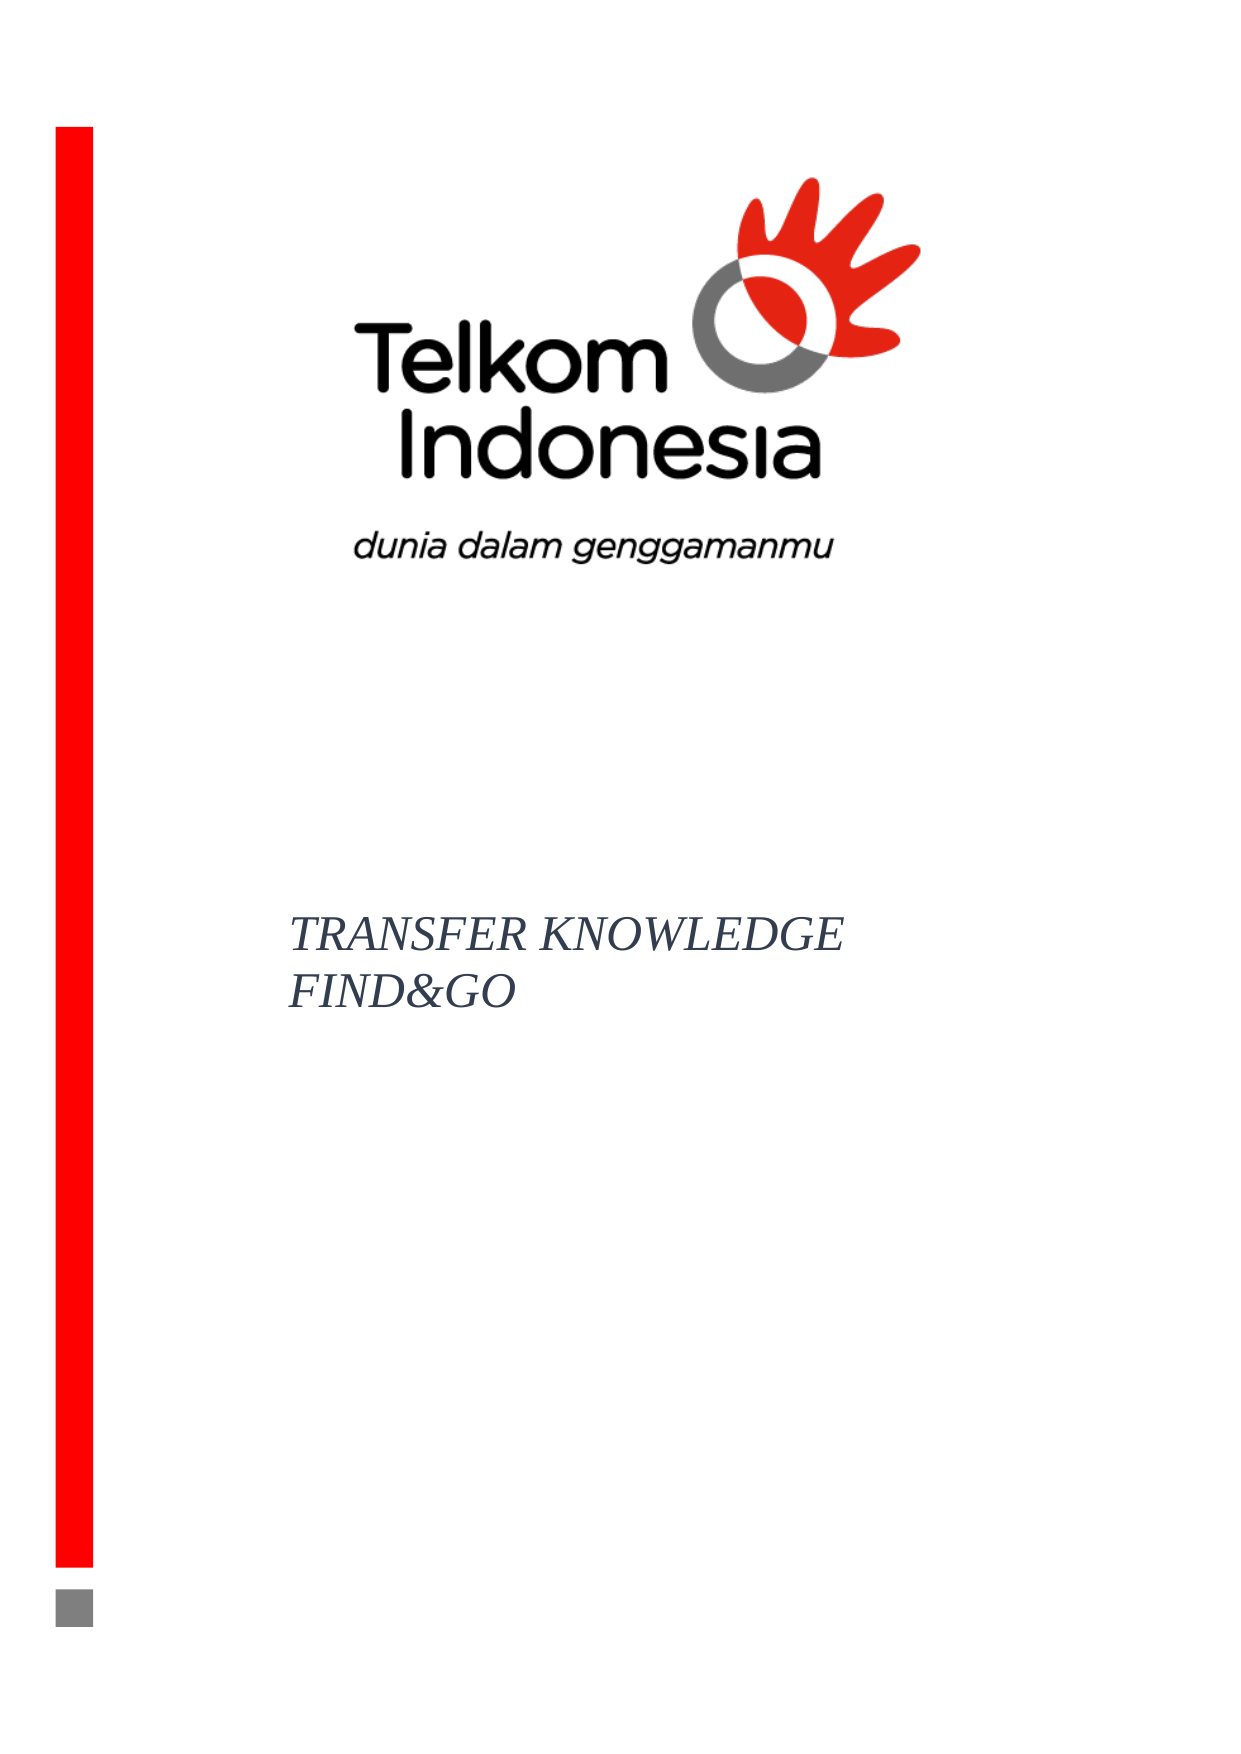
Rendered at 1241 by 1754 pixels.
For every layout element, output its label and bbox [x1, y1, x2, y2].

picture [327, 150, 947, 592]
